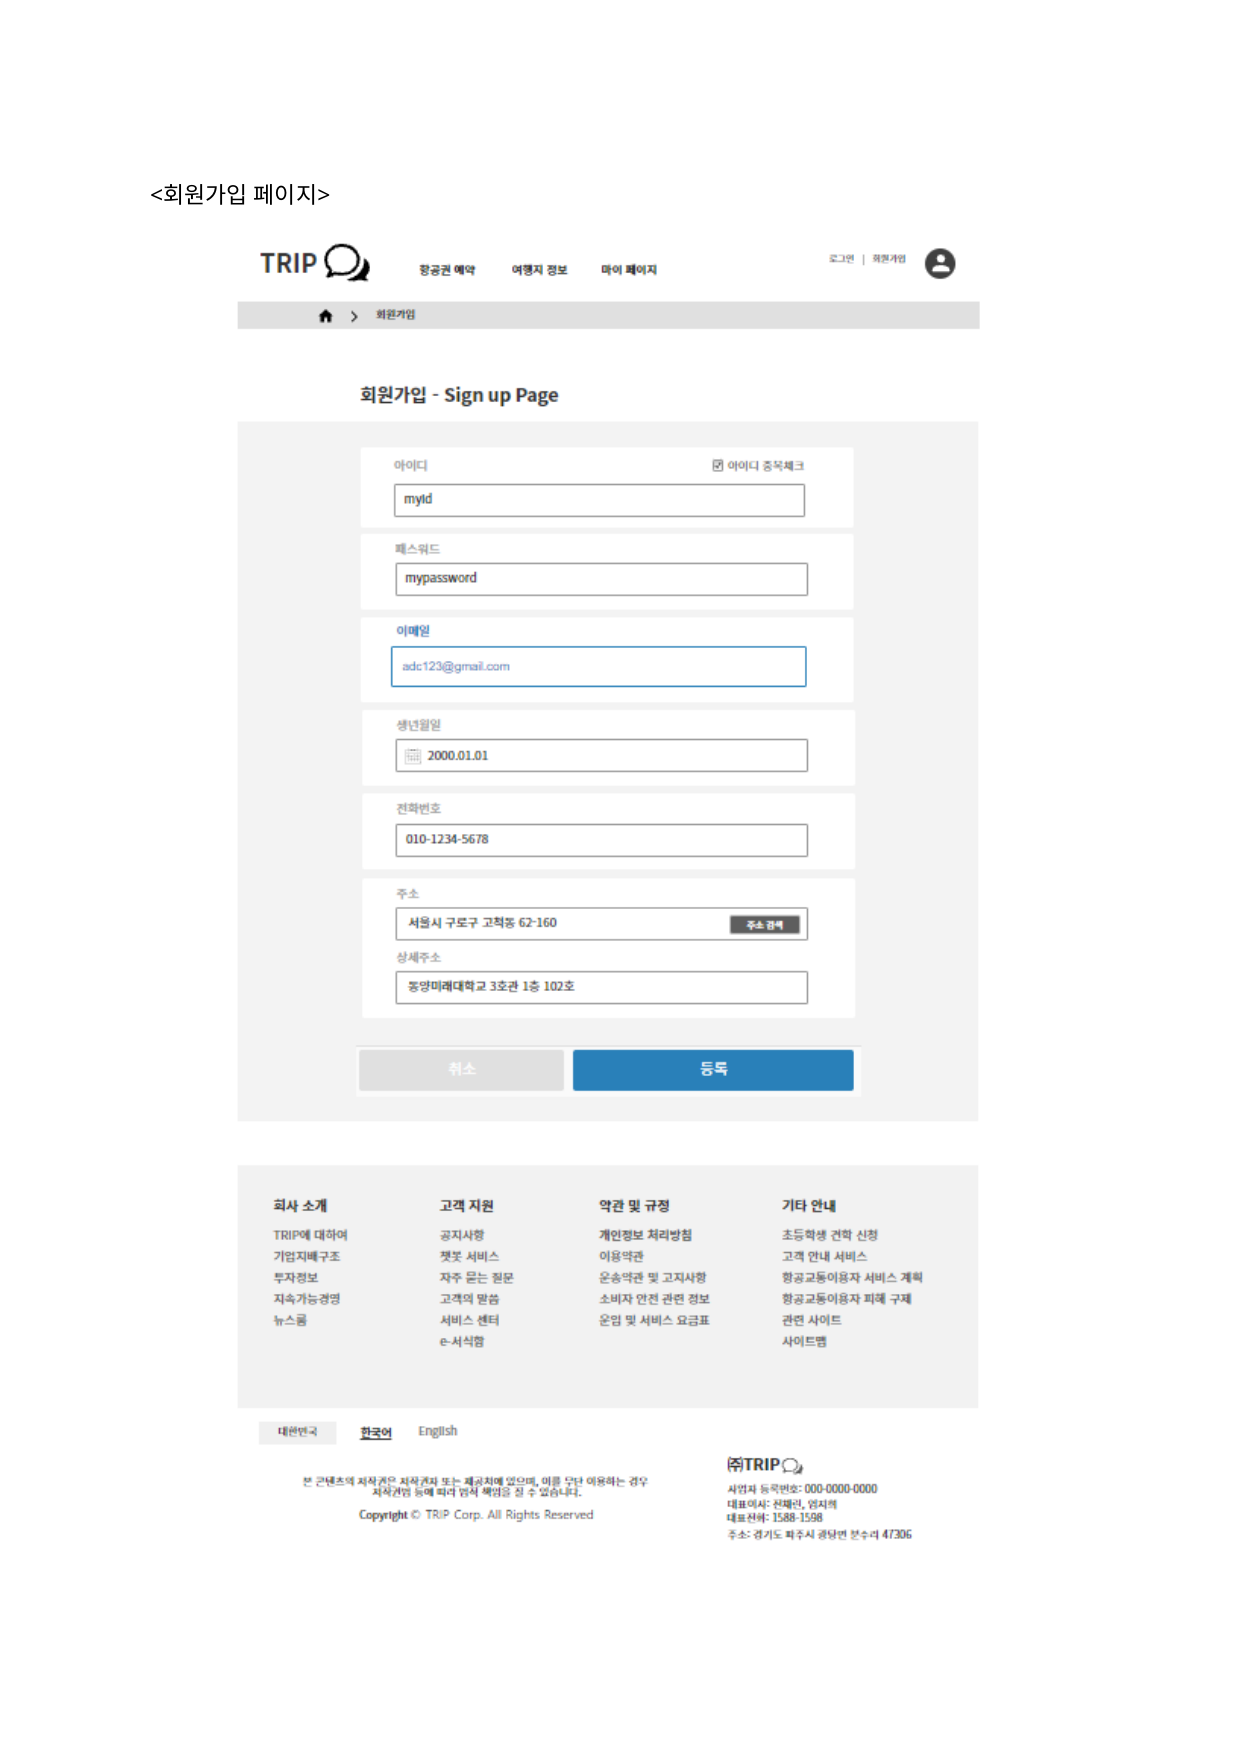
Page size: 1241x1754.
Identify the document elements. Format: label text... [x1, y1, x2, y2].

text <회원가입 페이지> [150, 177, 1090, 211]
